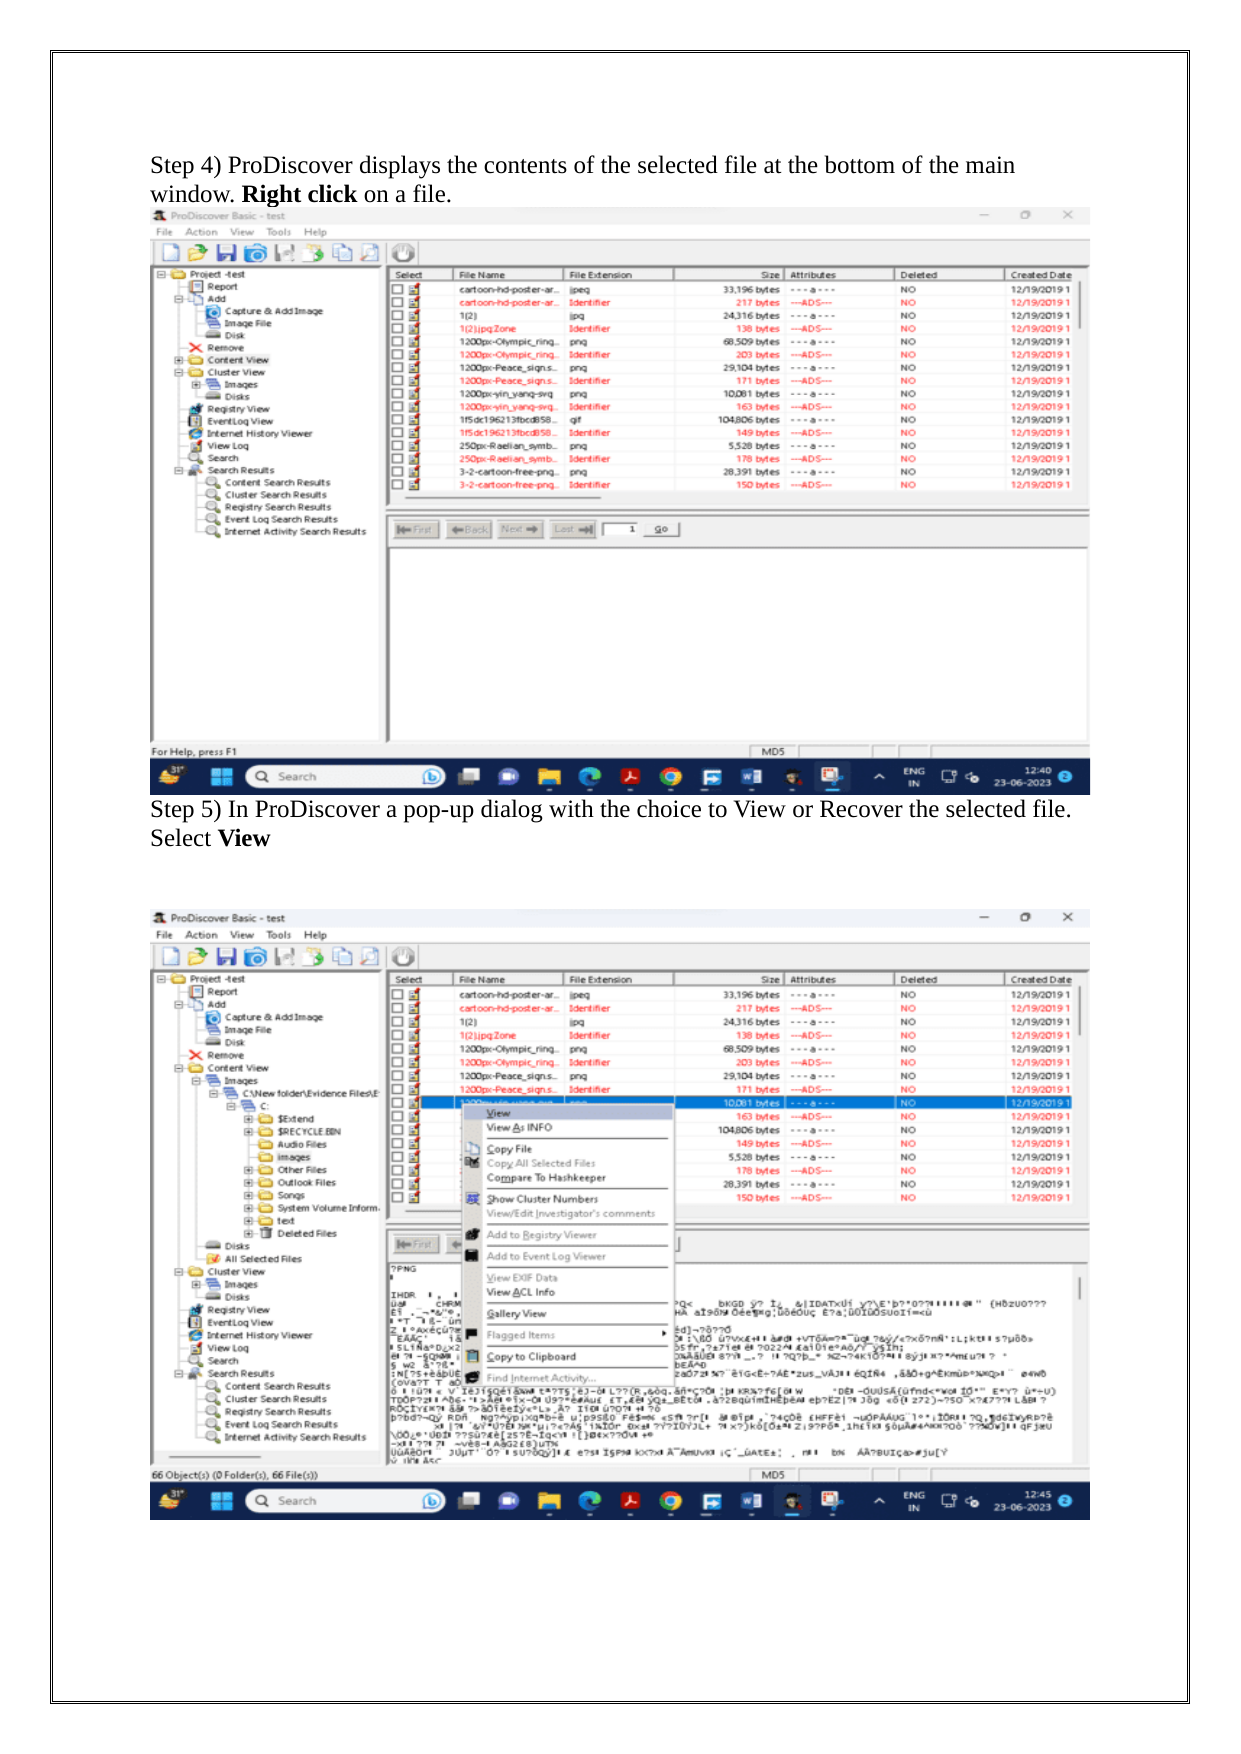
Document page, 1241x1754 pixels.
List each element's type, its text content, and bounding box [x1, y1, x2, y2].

picture [150, 207, 1091, 795]
text Step 4) ProDiscover displays the contents of the selected file at the bottom of the main window. Right click on a file. [150, 150, 1090, 207]
picture [150, 909, 1090, 1520]
text Step 5) In ProDiscover a pop-up dialog with the choice to View or Recover the selected file. Select View [150, 795, 1090, 852]
